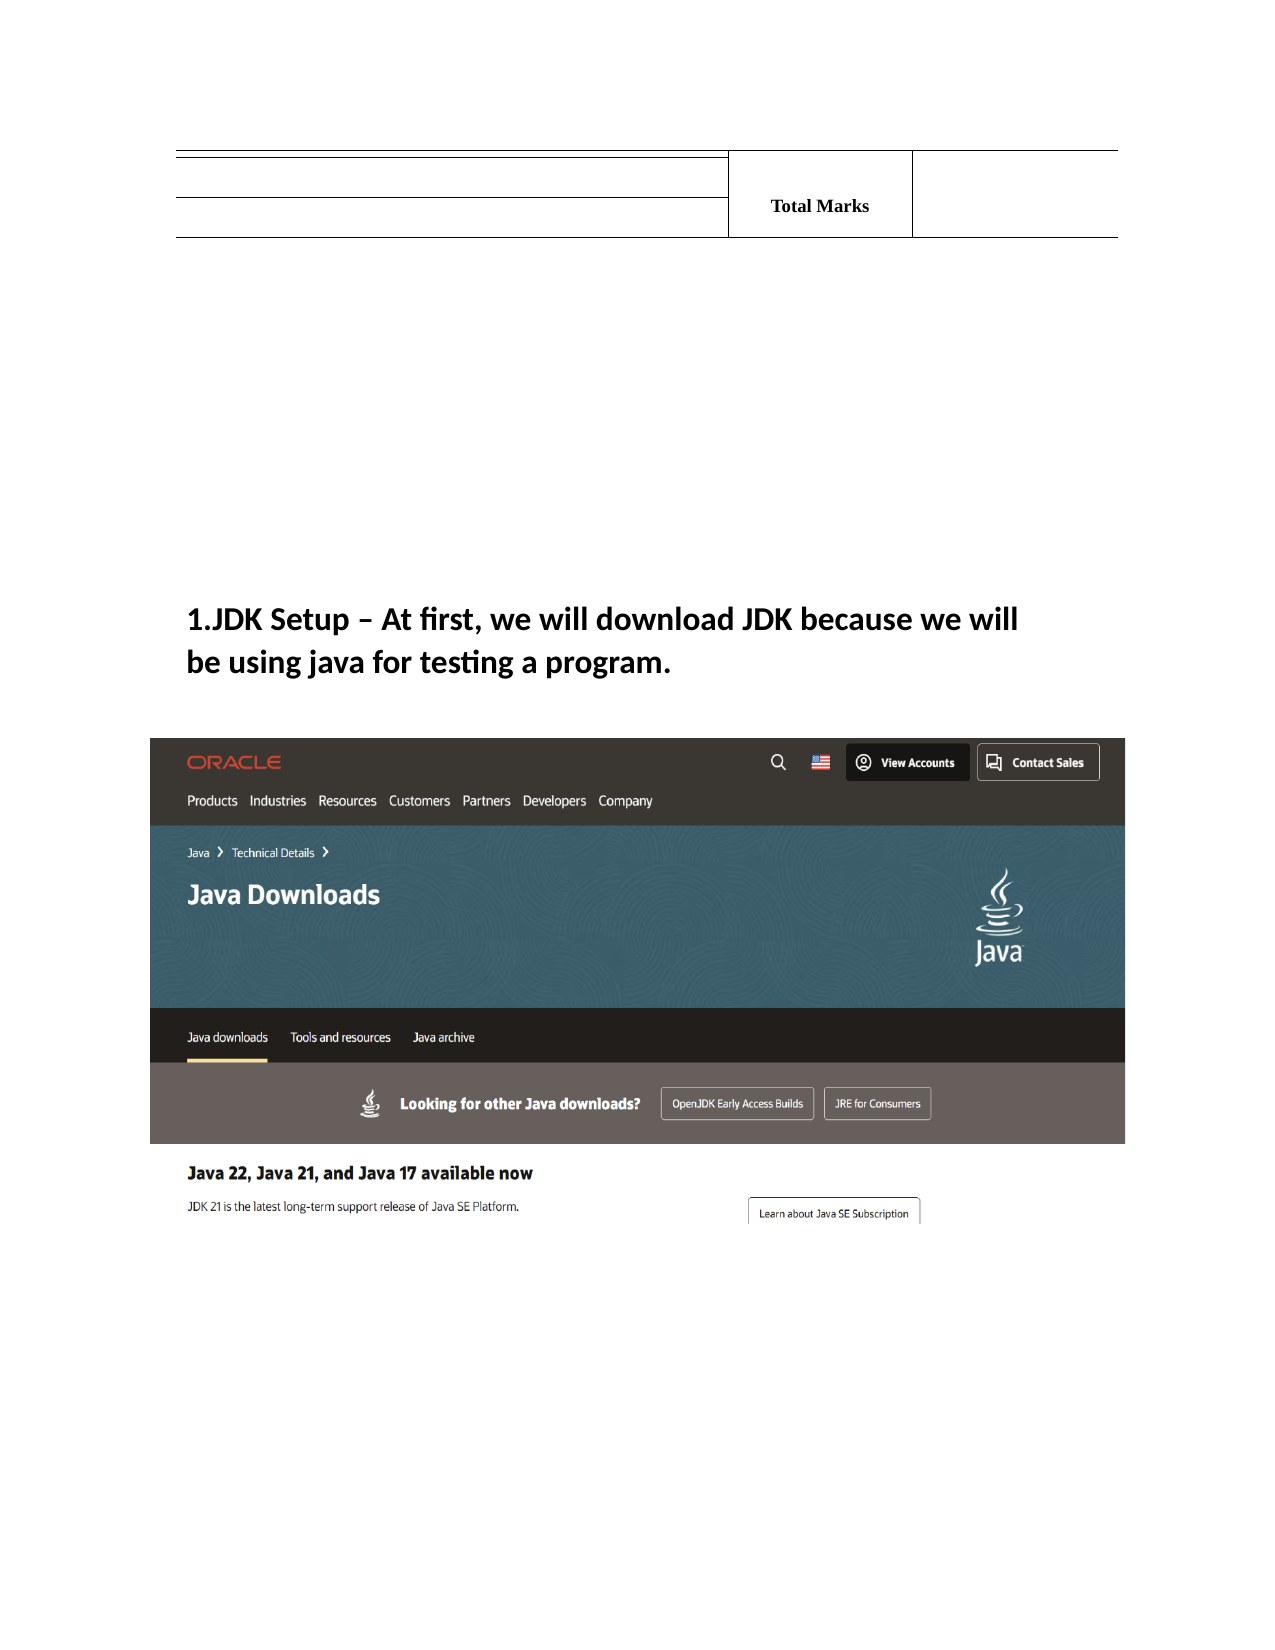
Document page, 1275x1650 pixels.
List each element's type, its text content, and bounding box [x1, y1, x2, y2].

table_cell Total Marks [729, 151, 912, 237]
table_cell [176, 151, 728, 157]
table_cell [176, 198, 728, 237]
table_cell [176, 158, 728, 197]
picture [150, 738, 1125, 1224]
table_cell [913, 151, 1118, 237]
text 1.JDK Setup – At first, we will download JDK because we will be using java for testing a program. [186, 598, 1046, 682]
